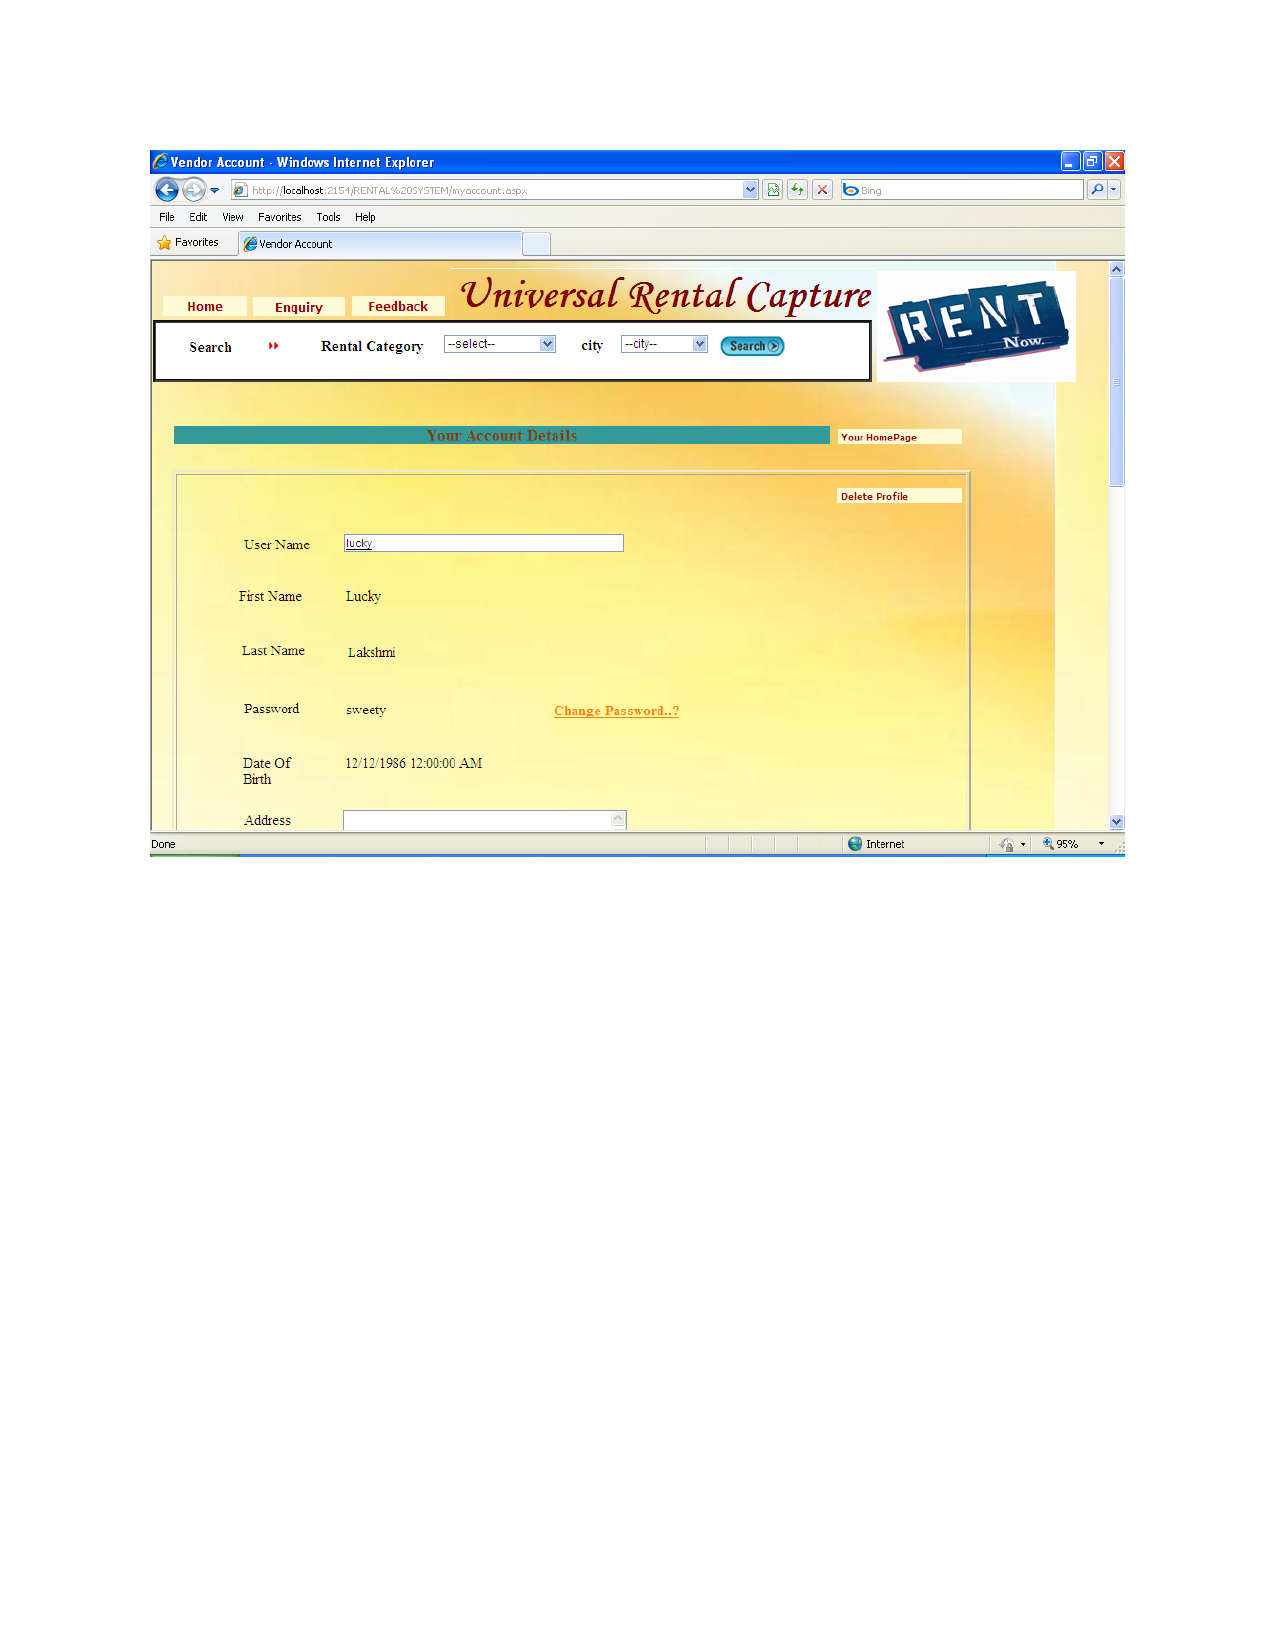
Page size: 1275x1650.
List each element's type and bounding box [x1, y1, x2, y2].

picture [150, 150, 1125, 857]
